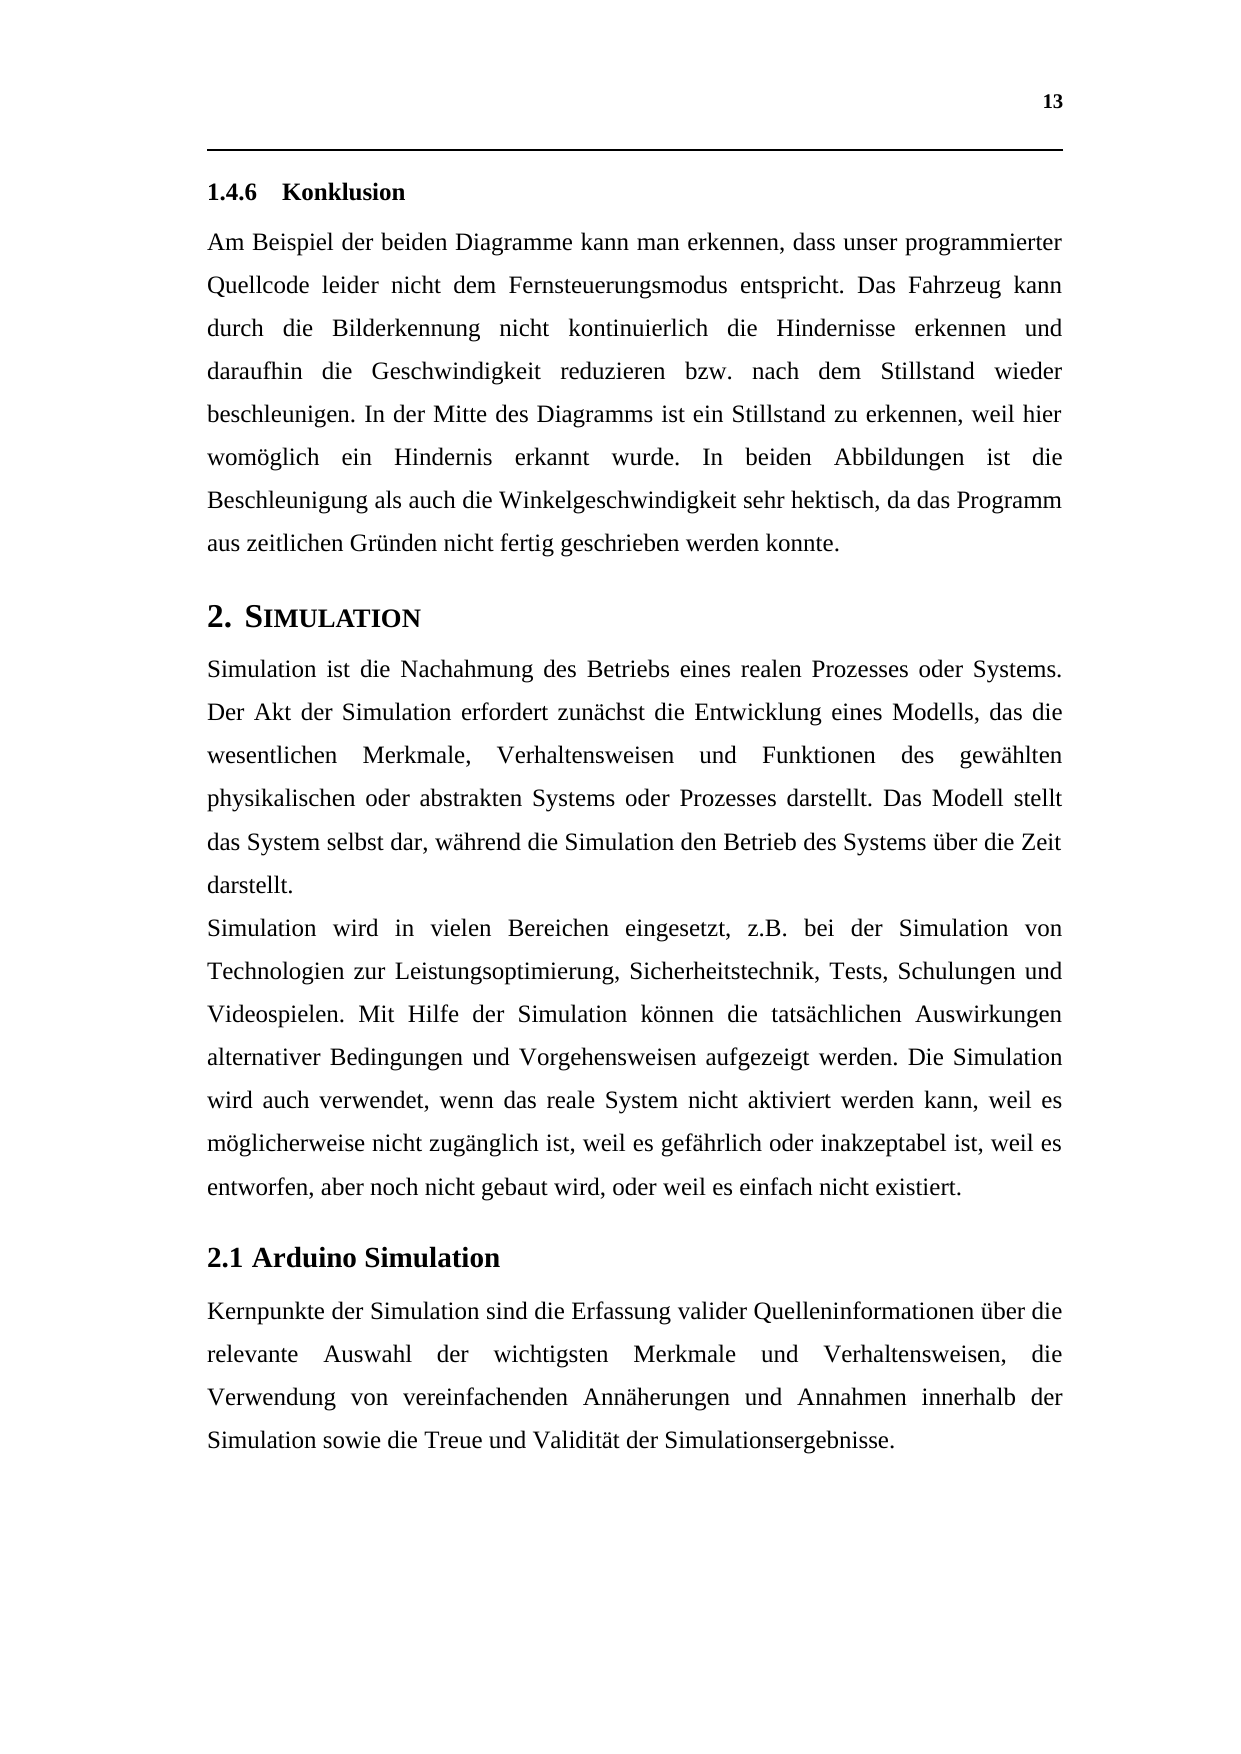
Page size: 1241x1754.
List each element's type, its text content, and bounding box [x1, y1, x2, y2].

subtitle Konklusion [207, 177, 1063, 206]
text Simulation ist die Nachahmung des Betriebs eines realen Prozesses oder Systems. Der Akt der Simulation erfordert zunächst die Entwicklung eines Modells, das die wesentlichen Merkmale, Verhaltensweisen und Funktionen des gewählten physikalischen oder abstrakten Systems oder Prozesses darstellt. Das Modell stellt das System selbst dar, während die Simulation den Betrieb des Systems über die Zeit darstellt. [207, 654, 1063, 898]
subtitle Simulation [207, 597, 1063, 635]
text Kernpunkte der Simulation sind die Erfassung valider Quelleninformationen über die relevante Auswahl der wichtigsten Merkmale und Verhaltensweisen, die Verwendung von vereinfachenden Annäherungen und Annahmen innerhalb der Simulation sowie die Treue und Validität der Simulationsergebnisse. [207, 1296, 1063, 1454]
text Am Beispiel der beiden Diagramme kann man erkennen, dass unser programmierter Quellcode leider nicht dem Fernsteuerungsmodus entspricht. Das Fahrzeug kann durch die Bilderkennung nicht kontinuierlich die Hindernisse erkennen und daraufhin die Geschwindigkeit reduzieren bzw. nach dem Stillstand wieder beschleunigen. In der Mitte des Diagramms ist ein Stillstand zu erkennen, weil hier womöglich ein Hindernis erkannt wurde. In beiden Abbildungen ist die Beschleunigung als auch die Winkelgeschwindigkeit sehr hektisch, da das Programm aus zeitlichen Gründen nicht fertig geschrieben werden konnte. [207, 227, 1063, 557]
subtitle Arduino Simulation [207, 1240, 1063, 1273]
text Simulation wird in vielen Bereichen eingesetzt, z.B. bei der Simulation von Technologien zur Leistungsoptimierung, Sicherheitstechnik, Tests, Schulungen und Videospielen. Mit Hilfe der Simulation können die tatsächlichen Auswirkungen alternativer Bedingungen und Vorgehensweisen aufgezeigt werden. Die Simulation wird auch verwendet, wenn das reale System nicht aktiviert werden kann, weil es möglicherweise nicht zugänglich ist, weil es gefährlich oder inakzeptabel ist, weil es entworfen, aber noch nicht gebaut wird, oder weil es einfach nicht existiert. [207, 913, 1063, 1200]
